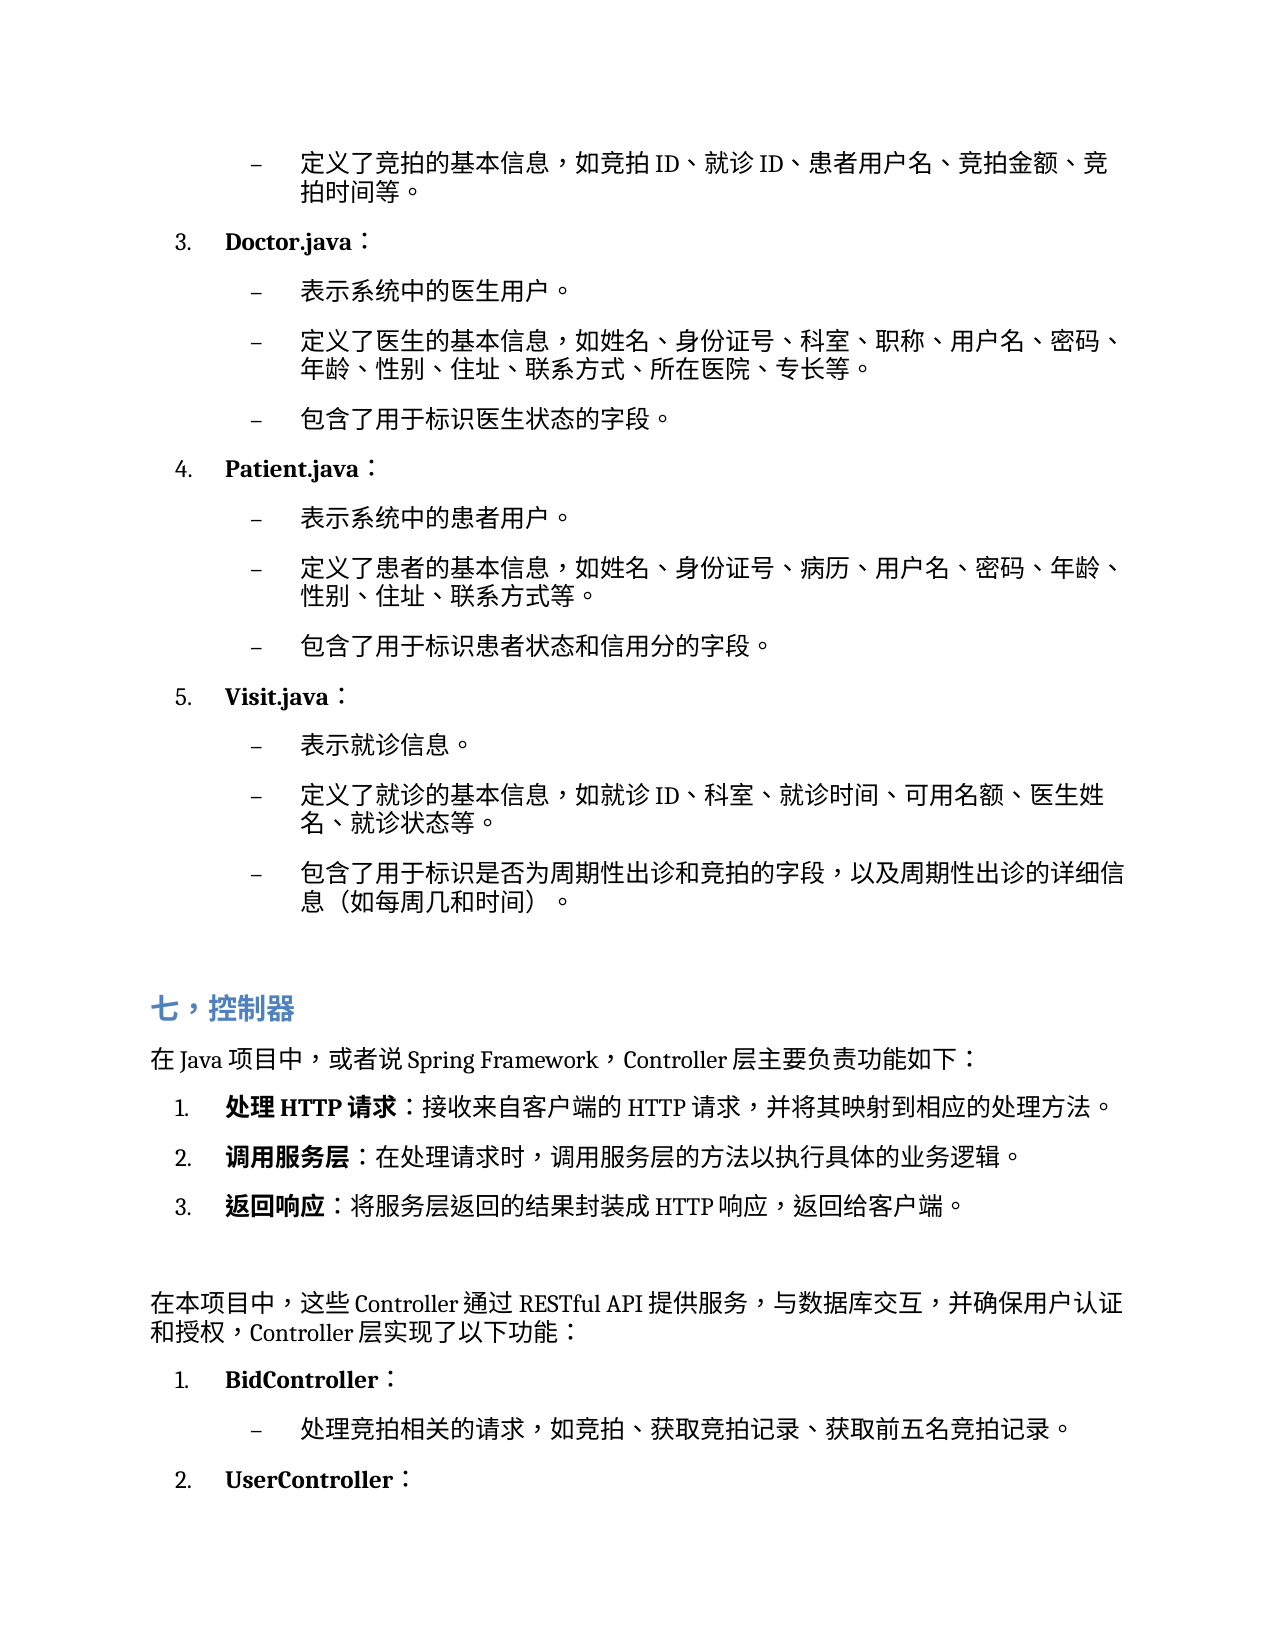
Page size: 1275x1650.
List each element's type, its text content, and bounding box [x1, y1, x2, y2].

list 表示系统中的患者用户。 [250, 505, 1125, 534]
list Doctor.java： [175, 228, 1125, 257]
list Patient.java： [175, 455, 1125, 484]
subtitle 七，控制器 [150, 988, 1125, 1028]
list 定义了患者的基本信息，如姓名、身份证号、病历、用户名、密码、年龄、性别、住址、联系方式等。 [250, 554, 1125, 612]
list UserController： [175, 1466, 1125, 1494]
list 定义了医生的基本信息，如姓名、身份证号、科室、职称、用户名、密码、年龄、性别、住址、联系方式、所在医院、专长等。 [250, 327, 1125, 385]
list 包含了用于标识医生状态的字段。 [250, 406, 1125, 434]
list 包含了用于标识是否为周期性出诊和竞拍的字段，以及周期性出诊的详细信息（如每周几和时间）。 [250, 860, 1125, 917]
list 返回响应：将服务层返回的结果封装成HTTP响应，返回给客户端。 [175, 1193, 1125, 1222]
list 表示系统中的医生用户。 [250, 278, 1125, 307]
list 包含了用于标识患者状态和信用分的字段。 [250, 633, 1125, 662]
list 定义了就诊的基本信息，如就诊ID、科室、就诊时间、可用名额、医生姓名、就诊状态等。 [250, 782, 1125, 839]
list 处理HTTP请求：接收来自客户端的HTTP请求，并将其映射到相应的处理方法。 [175, 1094, 1125, 1123]
list Visit.java： [175, 682, 1125, 711]
list 表示就诊信息。 [250, 732, 1125, 761]
list BidController： [175, 1366, 1125, 1395]
text 在Java项目中，或者说Spring Framework，Controller层主要负责功能如下： [150, 1046, 1125, 1075]
list 处理竞拍相关的请求，如竞拍、获取竞拍记录、获取前五名竞拍记录。 [250, 1416, 1125, 1445]
list 调用服务层：在处理请求时，调用服务层的方法以执行具体的业务逻辑。 [175, 1143, 1125, 1172]
text 在本项目中，这些Controller通过RESTful API提供服务，与数据库交互，并确保用户认证和授权，Controller层实现了以下功能： [150, 1290, 1125, 1348]
list 定义了竞拍的基本信息，如竞拍ID、就诊ID、患者用户名、竞拍金额、竞拍时间等。 [250, 150, 1125, 207]
